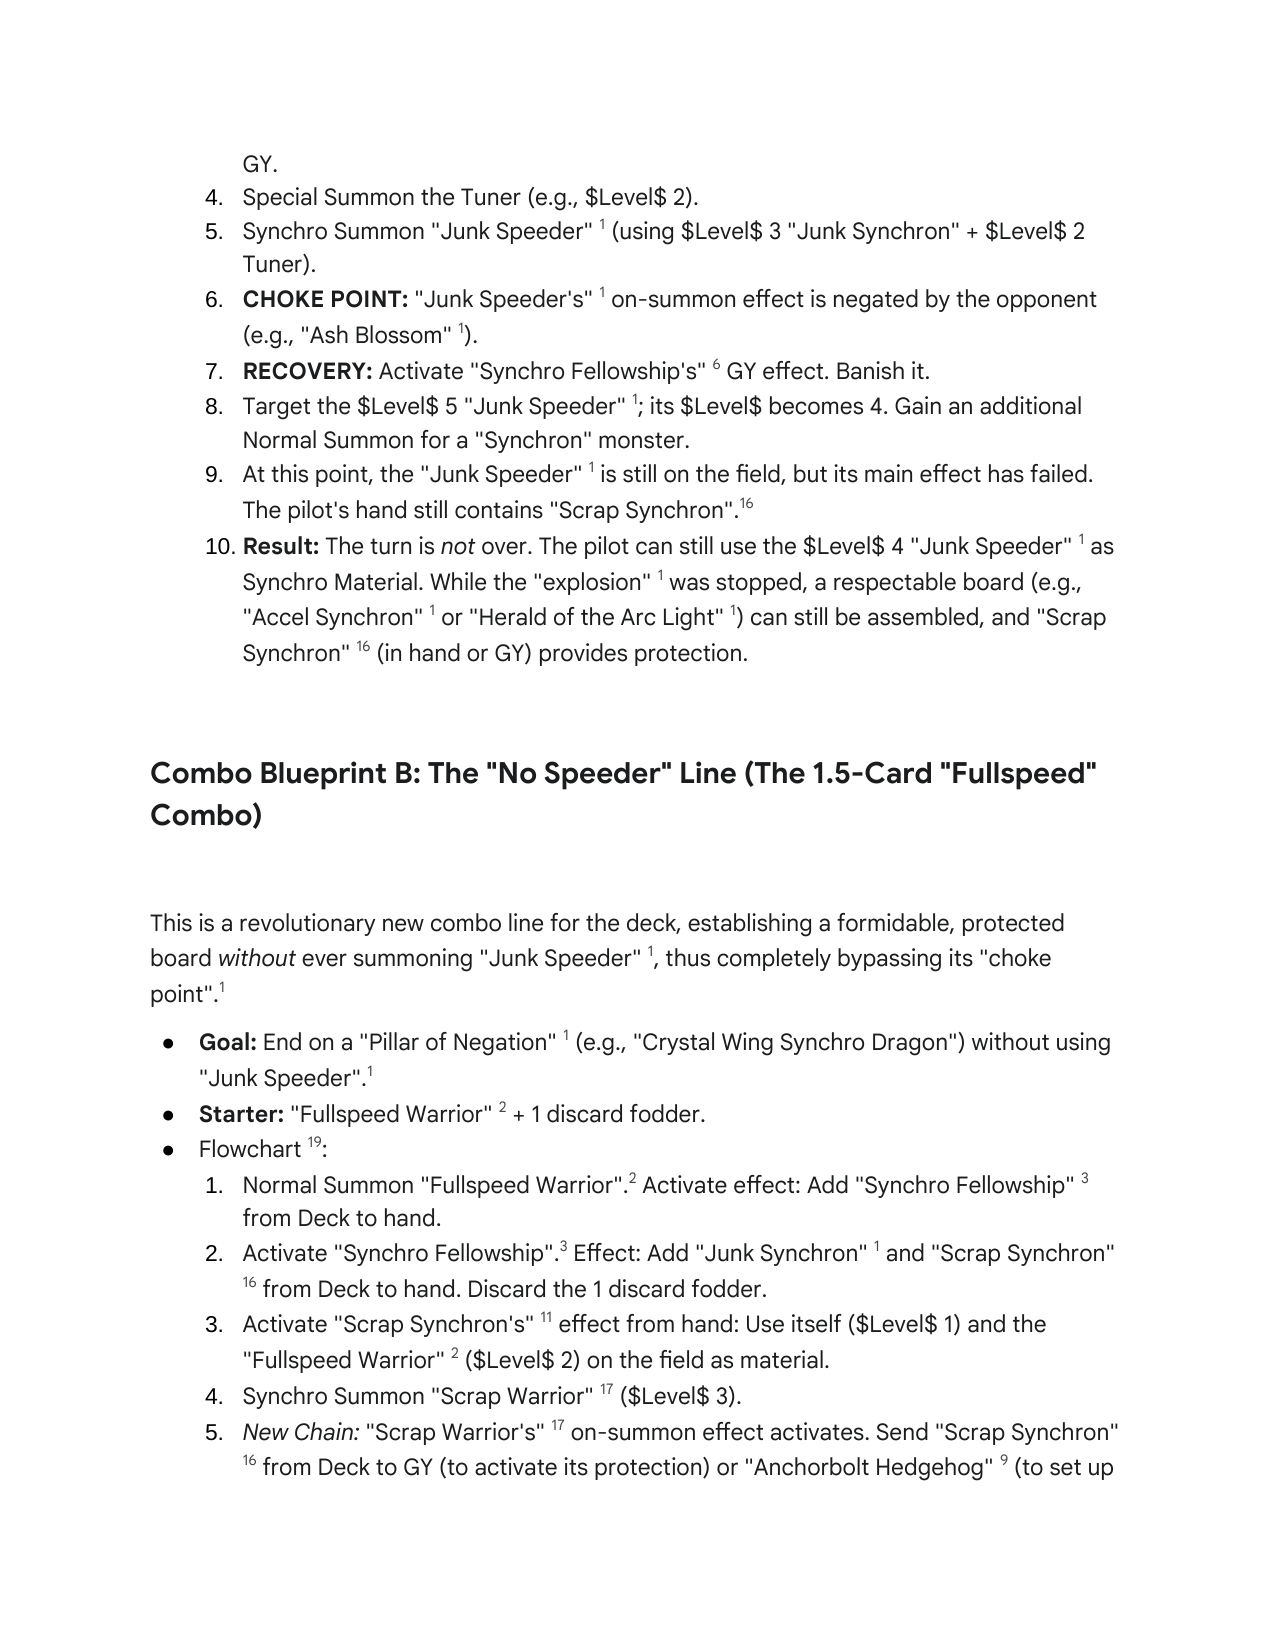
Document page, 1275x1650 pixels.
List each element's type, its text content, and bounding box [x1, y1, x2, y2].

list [205, 1416, 1125, 1483]
list CHOKE POINT: "Junk Speeder's" 1 on-summon effect is negated by the opponent (e.g., "Ash Blossom" 1). [205, 283, 1125, 351]
list Synchro Summon "Scrap Warrior" 17 ($Level$ 3). [205, 1380, 1125, 1412]
list Normal Summon "Fullspeed Warrior".2 Activate effect: Add "Synchro Fellowship" 3 from Deck to hand. [205, 1169, 1125, 1233]
list Special Summon the Tuner (e.g., $Level$ 2). [205, 183, 1125, 211]
list Starter: "Fullspeed Warrior" 2 + 1 discard fodder. [161, 1098, 1125, 1129]
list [205, 150, 1125, 179]
list Result: The turn is not over. The pilot can still use the $Level$ 4 "Junk Speeder" 1 as Synchro Material. While the "explosion" 1 was stopped, a respectable board (e.g., "Accel Synchron" 1 or "Herald of the Arc Light" 1) can still be assembled, and "Scrap Synchron" 16 (in hand or GY) provides protection. [205, 530, 1125, 669]
list Activate "Synchro Fellowship".3 Effect: Add "Junk Synchron" 1 and "Scrap Synchron" 16 from Deck to hand. Discard the 1 discard fodder. [205, 1237, 1125, 1304]
list Target the $Level$ 5 "Junk Speeder" 1; its $Level$ becomes 4. Gain an additional Normal Summon for a "Synchron" monster. [205, 391, 1125, 455]
list Goal: End on a "Pillar of Negation" 1 (e.g., "Crystal Wing Synchro Dragon") without using "Junk Speeder".1 [161, 1026, 1125, 1093]
list Synchro Summon "Junk Speeder" 1 (using $Level$ 3 "Junk Synchron" + $Level$ 2 Tuner). [205, 215, 1125, 279]
subtitle Combo Blueprint B: The "No Speeder" Line (The 1.5-Card "Fullspeed" Combo) [150, 756, 1125, 834]
list RECOVERY: Activate "Synchro Fellowship's" 6 GY effect. Banish it. [205, 355, 1125, 386]
text This is a revolutionary new combo line for the deck, establishing a formidable, protected board without ever summoning "Junk Speeder" 1, thus completely bypassing its "choke point".1 [150, 909, 1125, 1009]
list At this point, the "Junk Speeder" 1 is still on the field, but its main effect has failed. The pilot's hand still contains "Scrap Synchron".16 [205, 459, 1125, 526]
list Flowchart 19: [161, 1133, 1125, 1165]
list Activate "Scrap Synchron's" 11 effect from hand: Use itself ($Level$ 1) and the "Fullspeed Warrior" 2 ($Level$ 2) on the field as material. [205, 1309, 1125, 1376]
